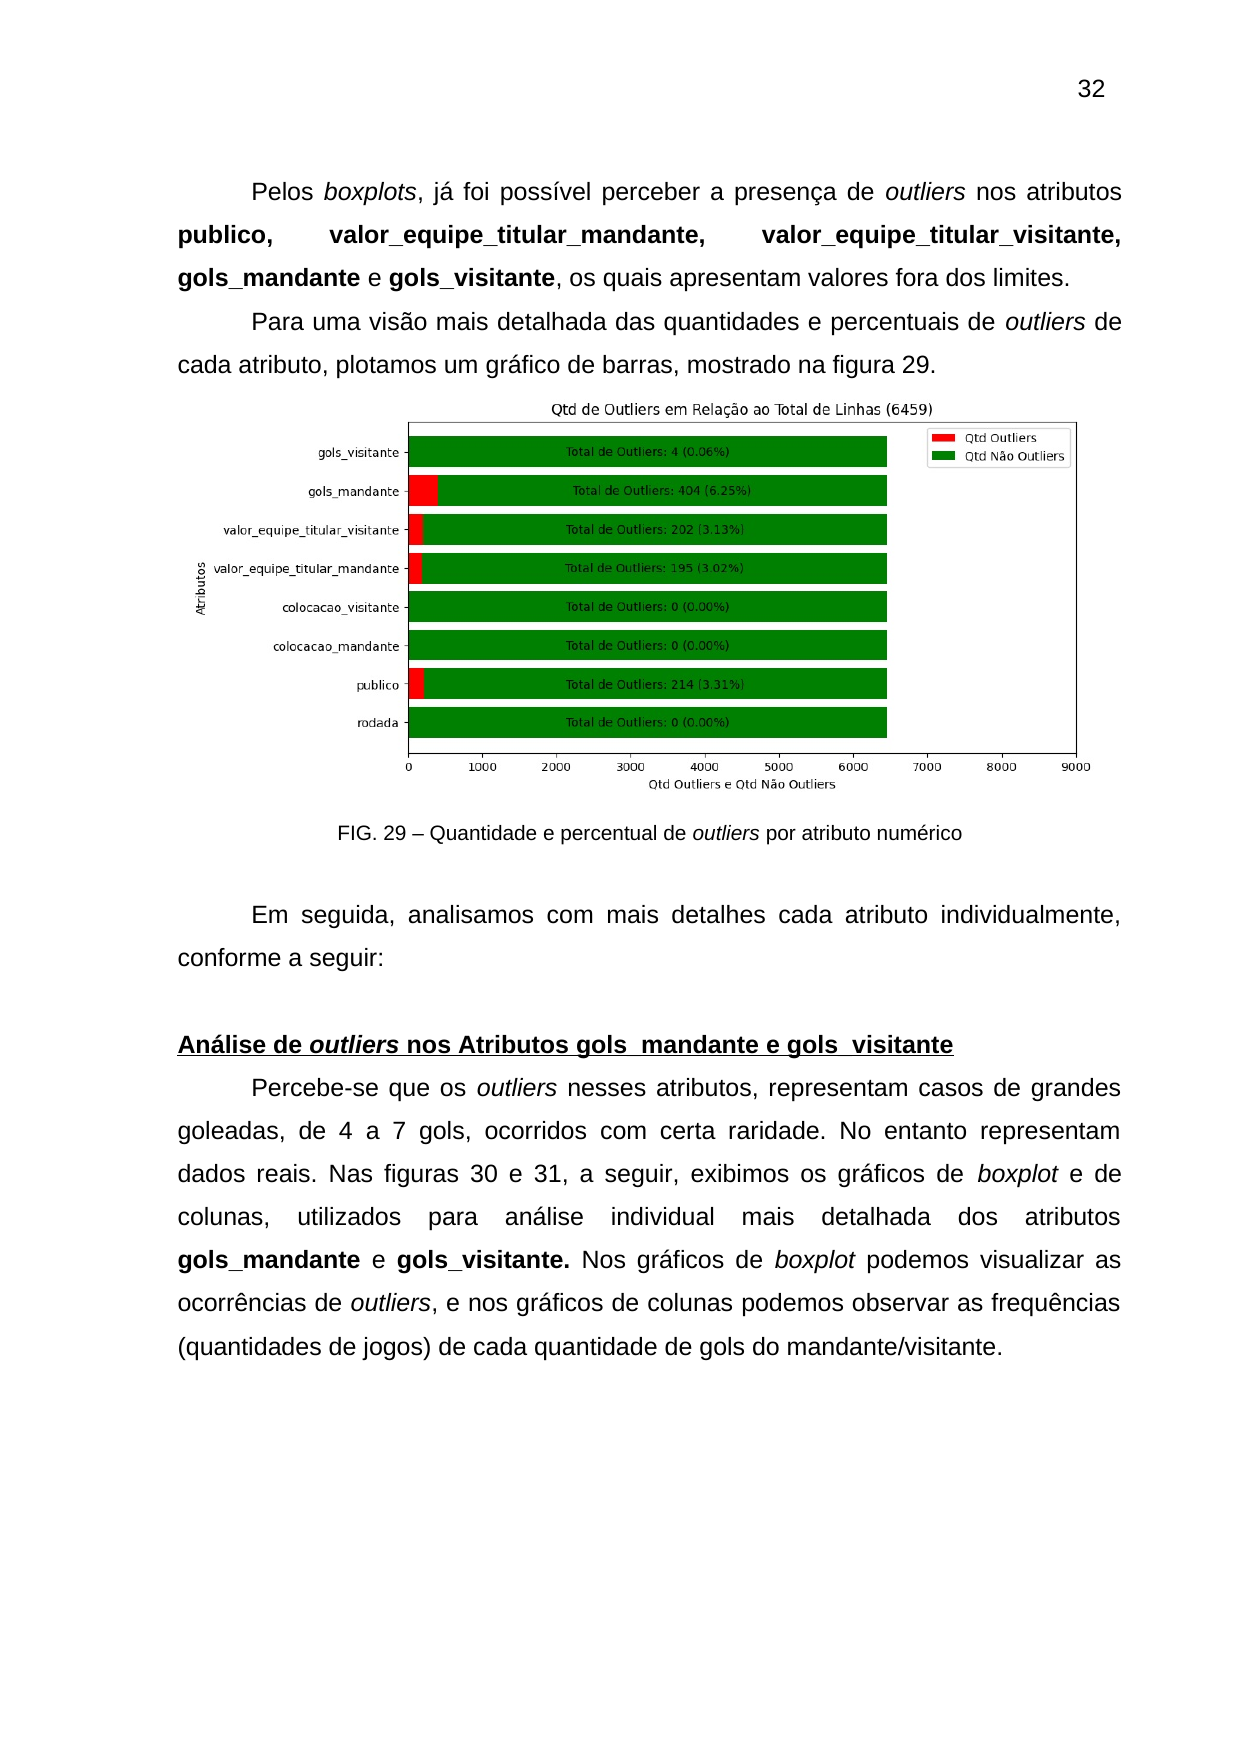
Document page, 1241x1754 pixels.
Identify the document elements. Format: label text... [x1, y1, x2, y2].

text Análise de outliers nos Atributos gols_mandante e gols_visitante [177, 1030, 1122, 1058]
text Percebe-se que os outliers nesses atributos, representam casos de grandes goleadas, de 4 a 7 gols, ocorridos com certa raridade. No entanto representam dados reais. Nas figuras 30 e 31, a seguir, exibimos os gráficos de boxplot e de colunas, utilizados para análise individual mais detalhada dos atributos gols_mandante e gols_visitante. Nos gráficos de boxplot podemos visualizar as ocorrências de outliers, e nos gráficos de colunas podemos observar as frequências (quantidades de jogos) de cada quantidade de gols do mandante/visitante. [177, 1073, 1122, 1360]
text FIG. 29 – Quantidade e percentual de outliers por atributo numérico [177, 821, 1122, 845]
picture [177, 392, 1122, 807]
text Em seguida, analisamos com mais detalhes cada atributo individualmente, conforme a seguir: [177, 900, 1122, 972]
text Para uma visão mais detalhada das quantidades e percentuais de outliers de cada atributo, plotamos um gráfico de barras, mostrado na figura 29. [177, 307, 1122, 378]
text Pelos boxplots, já foi possível perceber a presença de outliers nos atributos publico, valor_equipe_titular_mandante, valor_equipe_titular_visitante, gols_mandante e gols_visitante, os quais apresentam valores fora dos limites. [177, 177, 1122, 292]
